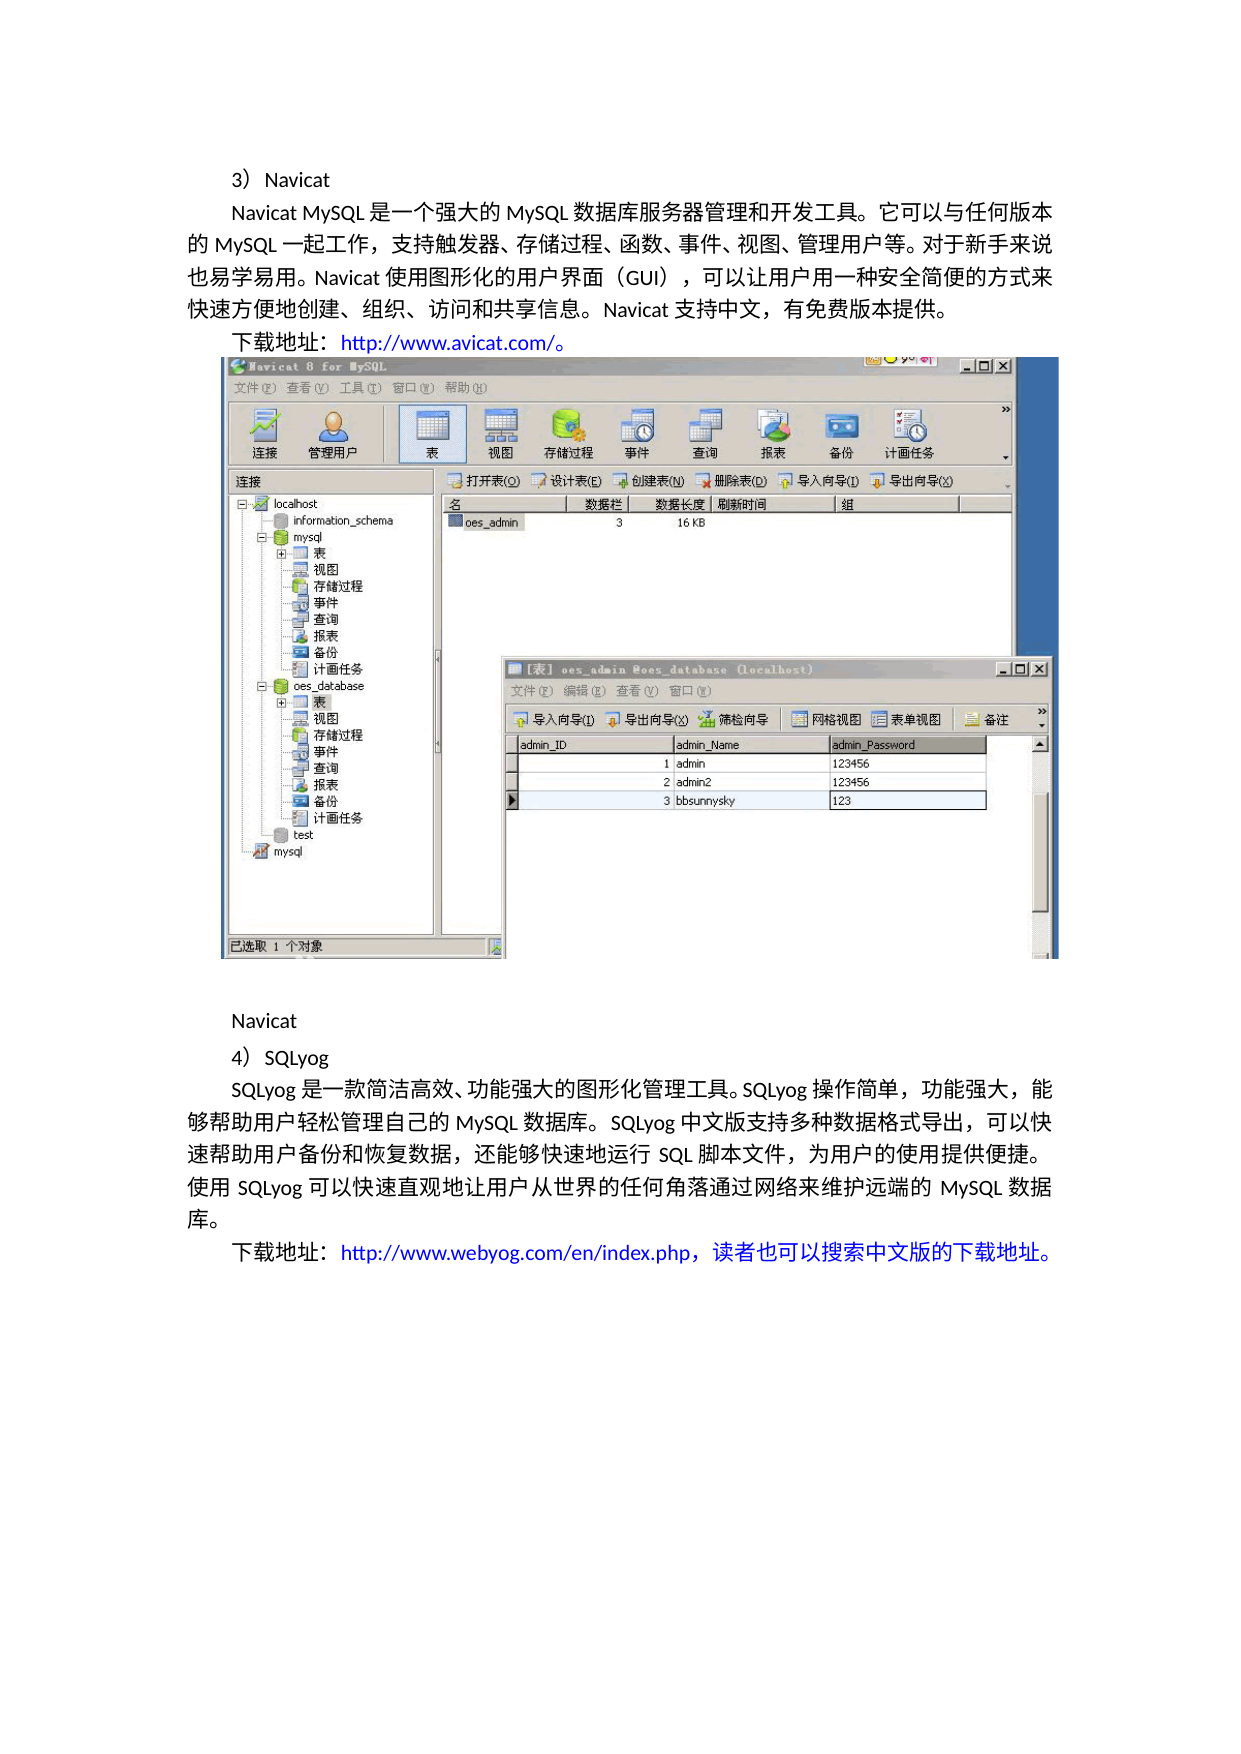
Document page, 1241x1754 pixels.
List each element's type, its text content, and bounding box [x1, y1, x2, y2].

text 3）Navicat [187, 162, 1053, 194]
text 下载地址：http://www.avicat.com/。 [187, 324, 1053, 357]
text Navicat MySQL 是一个强大的 MySQL 数据库服务器管理和开发工具。它可以与任何版本的 MySQL 一起工作，支持触发器、存储过程、函数、事件、视图、管理用户等。对于新手来说也易学易用。Navicat 使用图形化的用户界面（GUI），可以让用户用一种安全简便的方式来快速方便地创建、组织、访问和共享信息。Navicat 支持中文，有免费版本提供。 [187, 194, 1053, 324]
text 下载地址：http://www.webyog.com/en/index.php，读者也可以搜索中文版的下载地址。 [187, 1234, 1053, 1267]
text Navicat [187, 1007, 1053, 1039]
picture [220, 357, 1059, 959]
text 4）SQLyog [187, 1039, 1053, 1072]
text SQLyog 是一款简洁高效、功能强大的图形化管理工具。SQLyog 操作简单，功能强大，能够帮助用户轻松管理自己的 MySQL 数据库。SQLyog 中文版支持多种数据格式导出，可以快速帮助用户备份和恢复数据，还能够快速地运行 SQL 脚本文件，为用户的使用提供便捷。使用 SQLyog 可以快速直观地让用户从世界的任何角落通过网络来维护远端的 MySQL 数据库。 [187, 1072, 1053, 1234]
